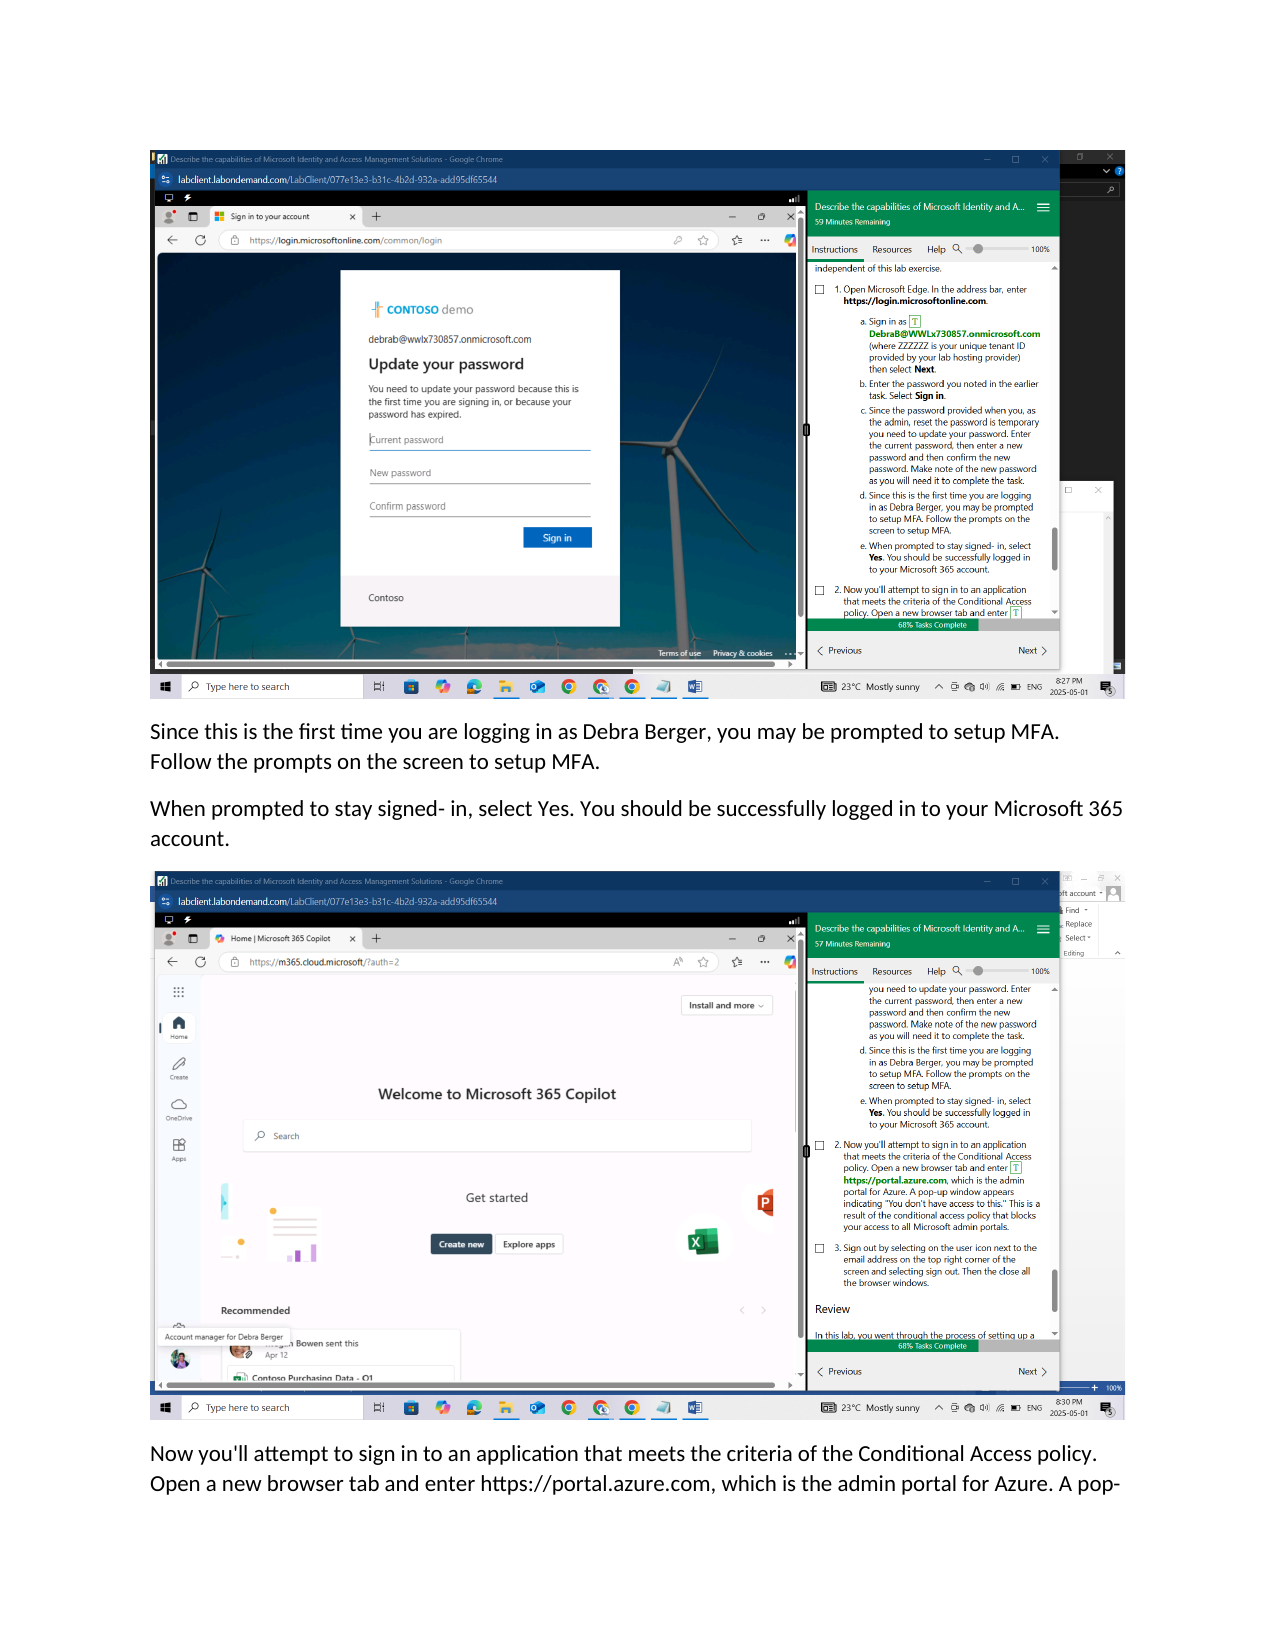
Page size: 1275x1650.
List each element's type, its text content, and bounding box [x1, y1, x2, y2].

text When prompted to stay signed- in, select Yes. You should be successfully logged in to your Microsoft 365 account. [150, 794, 1125, 853]
picture [150, 150, 1125, 699]
text Since this is the first time you are logging in as Debra Berger, you may be prompted to setup MFA. Follow the prompts on the screen to setup MFA. [150, 717, 1125, 776]
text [150, 1439, 1125, 1497]
picture [150, 871, 1125, 1420]
